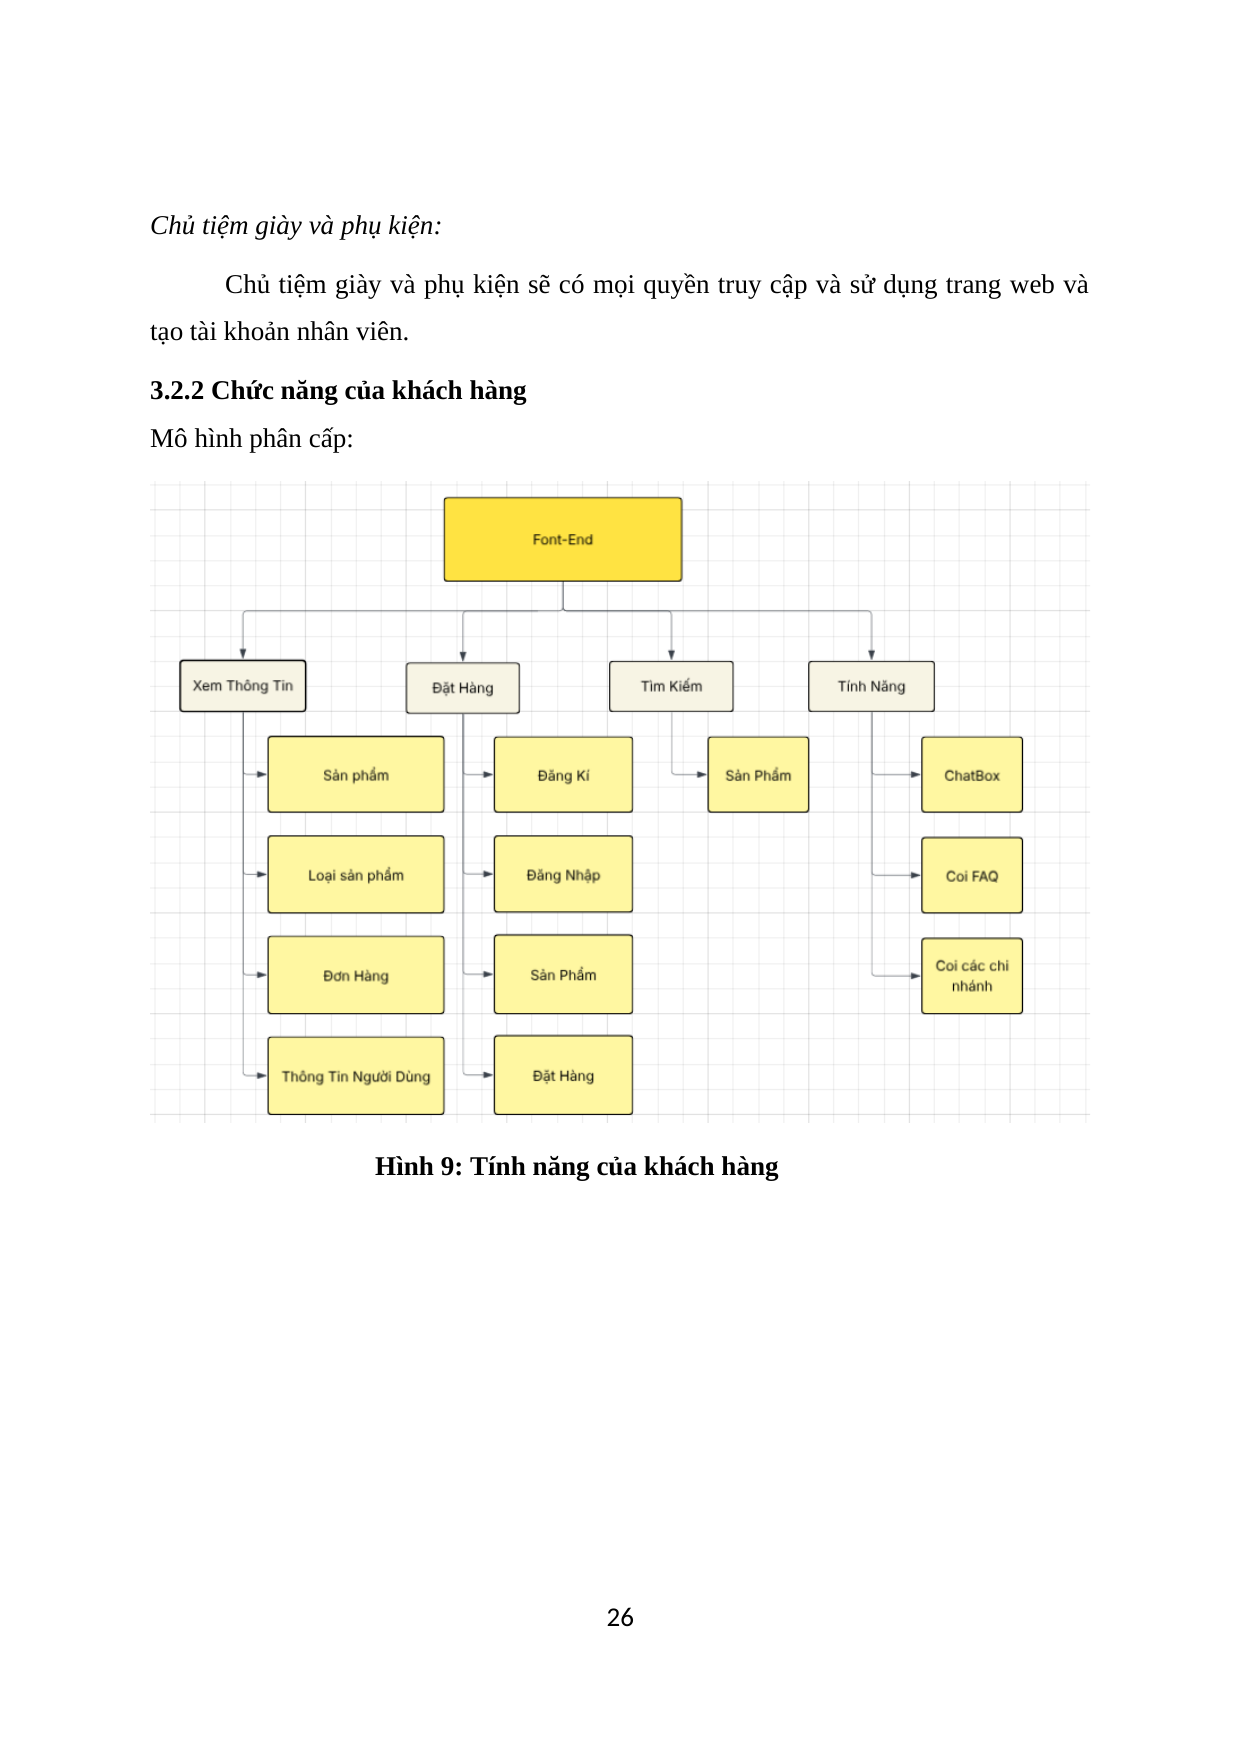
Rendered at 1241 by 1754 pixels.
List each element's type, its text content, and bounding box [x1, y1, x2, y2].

subtitle 3.2.2 Chức năng của khách hàng [150, 374, 1090, 405]
text Hình 9: Tính năng của khách hàng [375, 1150, 1090, 1181]
text Chủ tiệm giày và phụ kiện sẽ có mọi quyền truy cập và sử dụng trang web và tạo tài khoản nhân viên. [150, 268, 1090, 346]
text Chủ tiệm giày và phụ kiện: [150, 209, 1090, 240]
picture [150, 481, 1091, 1123]
text Mô hình phân cấp: [150, 422, 1090, 453]
